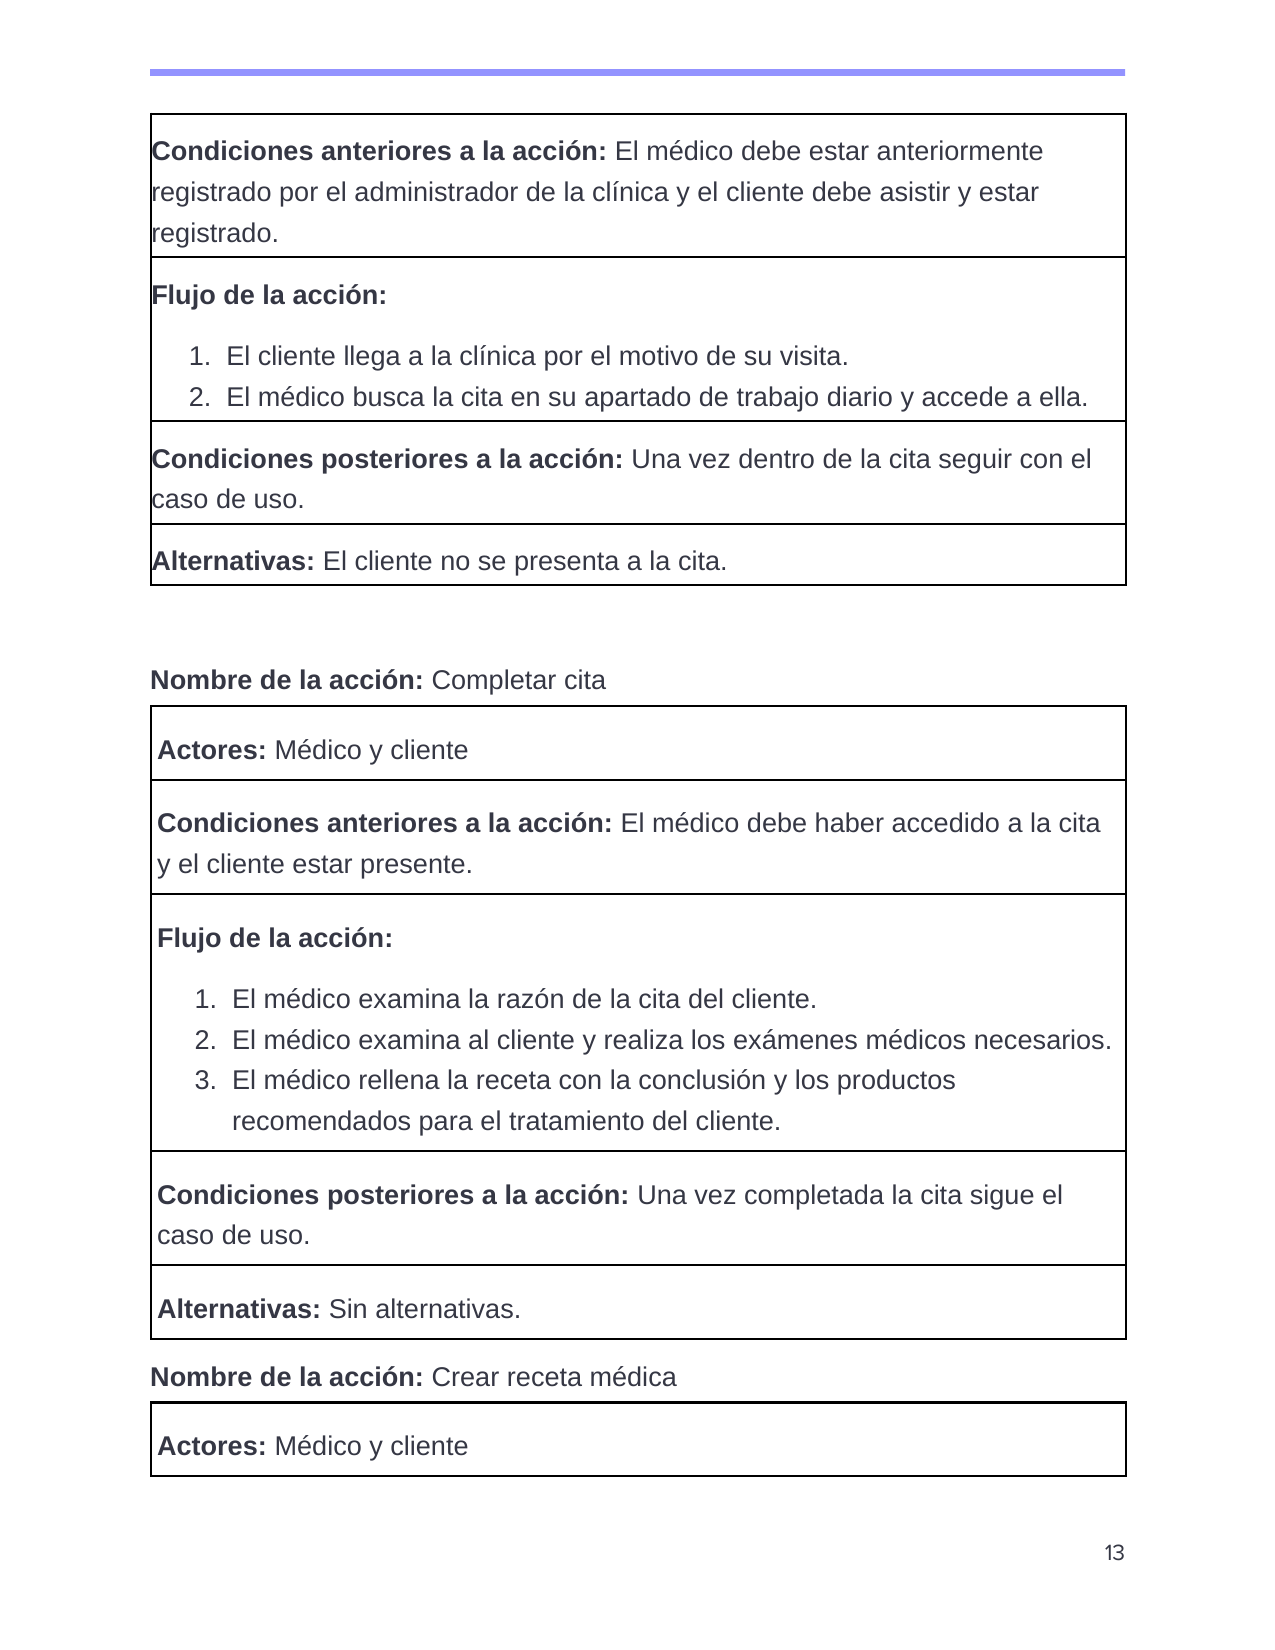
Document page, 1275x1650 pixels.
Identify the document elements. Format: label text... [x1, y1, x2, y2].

table_cell Flujo de la acción: El cliente llega a la clínica por el motivo de su visita. El médico busca la cita en su apartado de trabajo diario y accede a ella. [152, 258, 1125, 420]
table_cell Condiciones anteriores a la acción: El médico debe estar anteriormente registrado por el administrador de la clínica y el cliente debe asistir y estar registrado. [152, 115, 1125, 256]
table_cell Condiciones posteriores a la acción: Una vez dentro de la cita seguir con el caso de uso. [152, 422, 1125, 522]
text Nombre de la acción: Crear receta médica [150, 1361, 1125, 1392]
table_cell Flujo de la acción: El médico examina la razón de la cita del cliente. El médico examina al cliente y realiza los exámenes médicos necesarios. El médico rellena la receta con la conclusión y los productos recomendados para el tratamiento del cliente. [152, 895, 1125, 1150]
table_cell Alternativas: Sin alternativas. [152, 1266, 1125, 1338]
table_cell Condiciones posteriores a la acción: Una vez completada la cita sigue el caso de uso. [152, 1152, 1125, 1264]
table_header Actores: Médico y cliente [152, 707, 1125, 779]
table_cell Alternativas: El cliente no se presenta a la cita. [152, 525, 1125, 584]
table_cell Condiciones anteriores a la acción: El médico debe haber accedido a la cita y el cliente estar presente. [152, 781, 1125, 893]
text Nombre de la acción: Completar cita [150, 664, 1125, 696]
picture [150, 69, 1125, 76]
table_header Actores: Médico y cliente [152, 1404, 1125, 1475]
